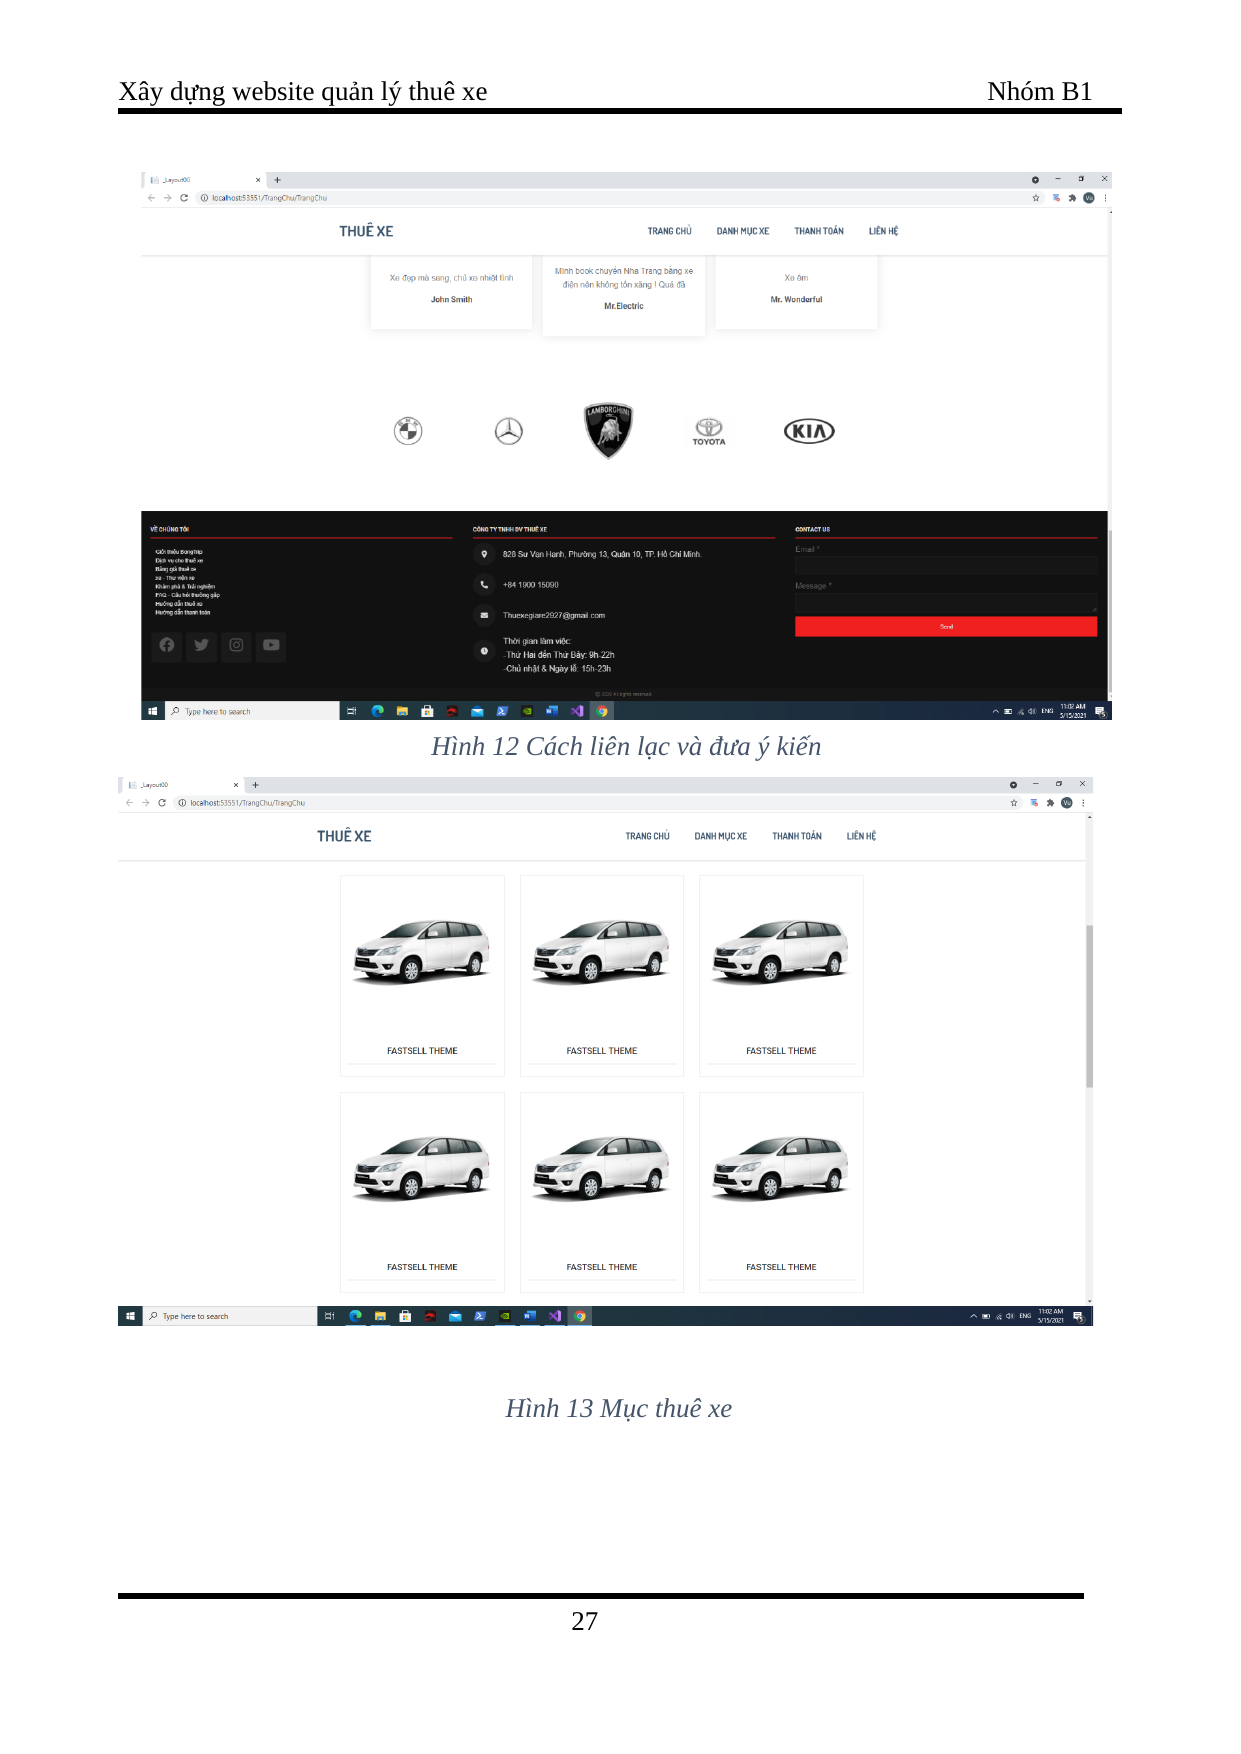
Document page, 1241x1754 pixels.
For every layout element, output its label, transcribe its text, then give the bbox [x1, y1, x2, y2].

text Hình 13 Mục thuê xe [118, 1392, 1122, 1423]
picture [118, 777, 1094, 1326]
picture [140, 172, 1112, 719]
